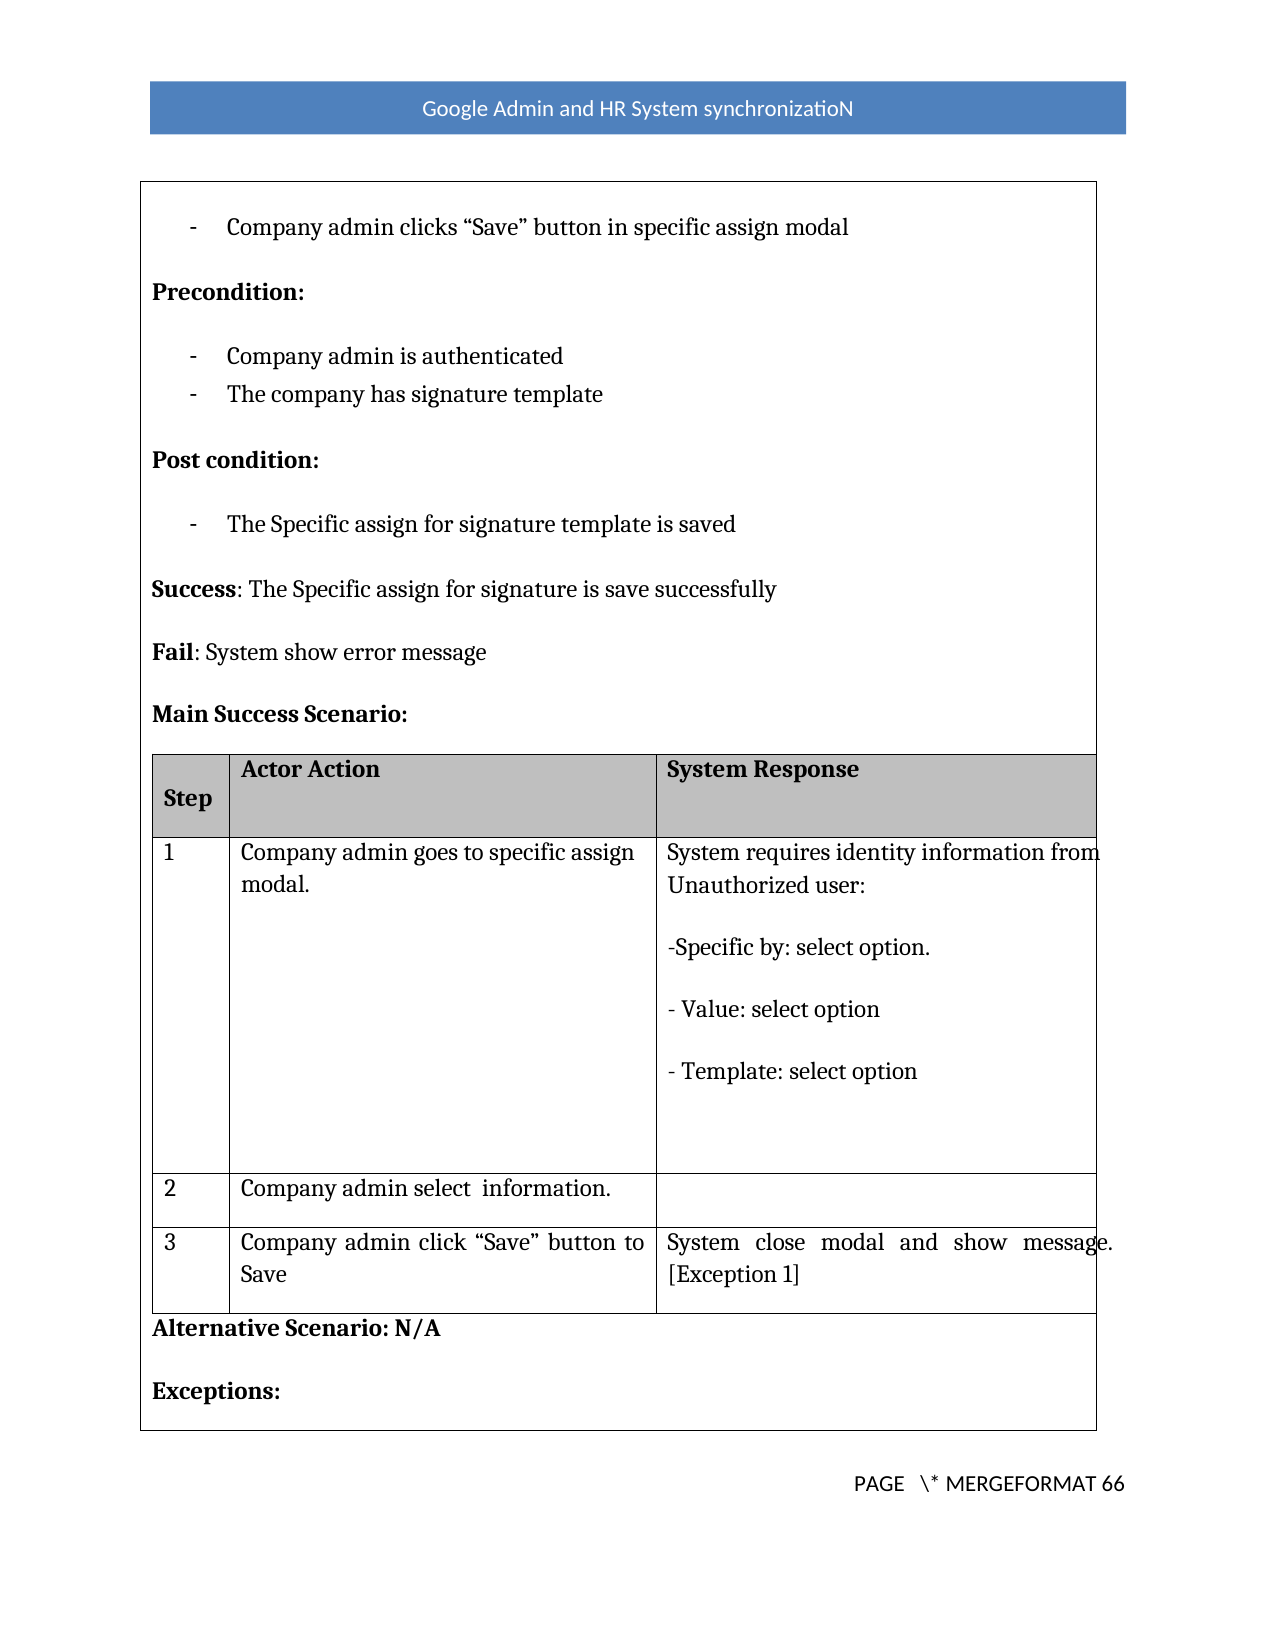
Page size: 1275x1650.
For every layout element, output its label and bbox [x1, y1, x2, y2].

table_cell [141, 182, 1096, 1430]
